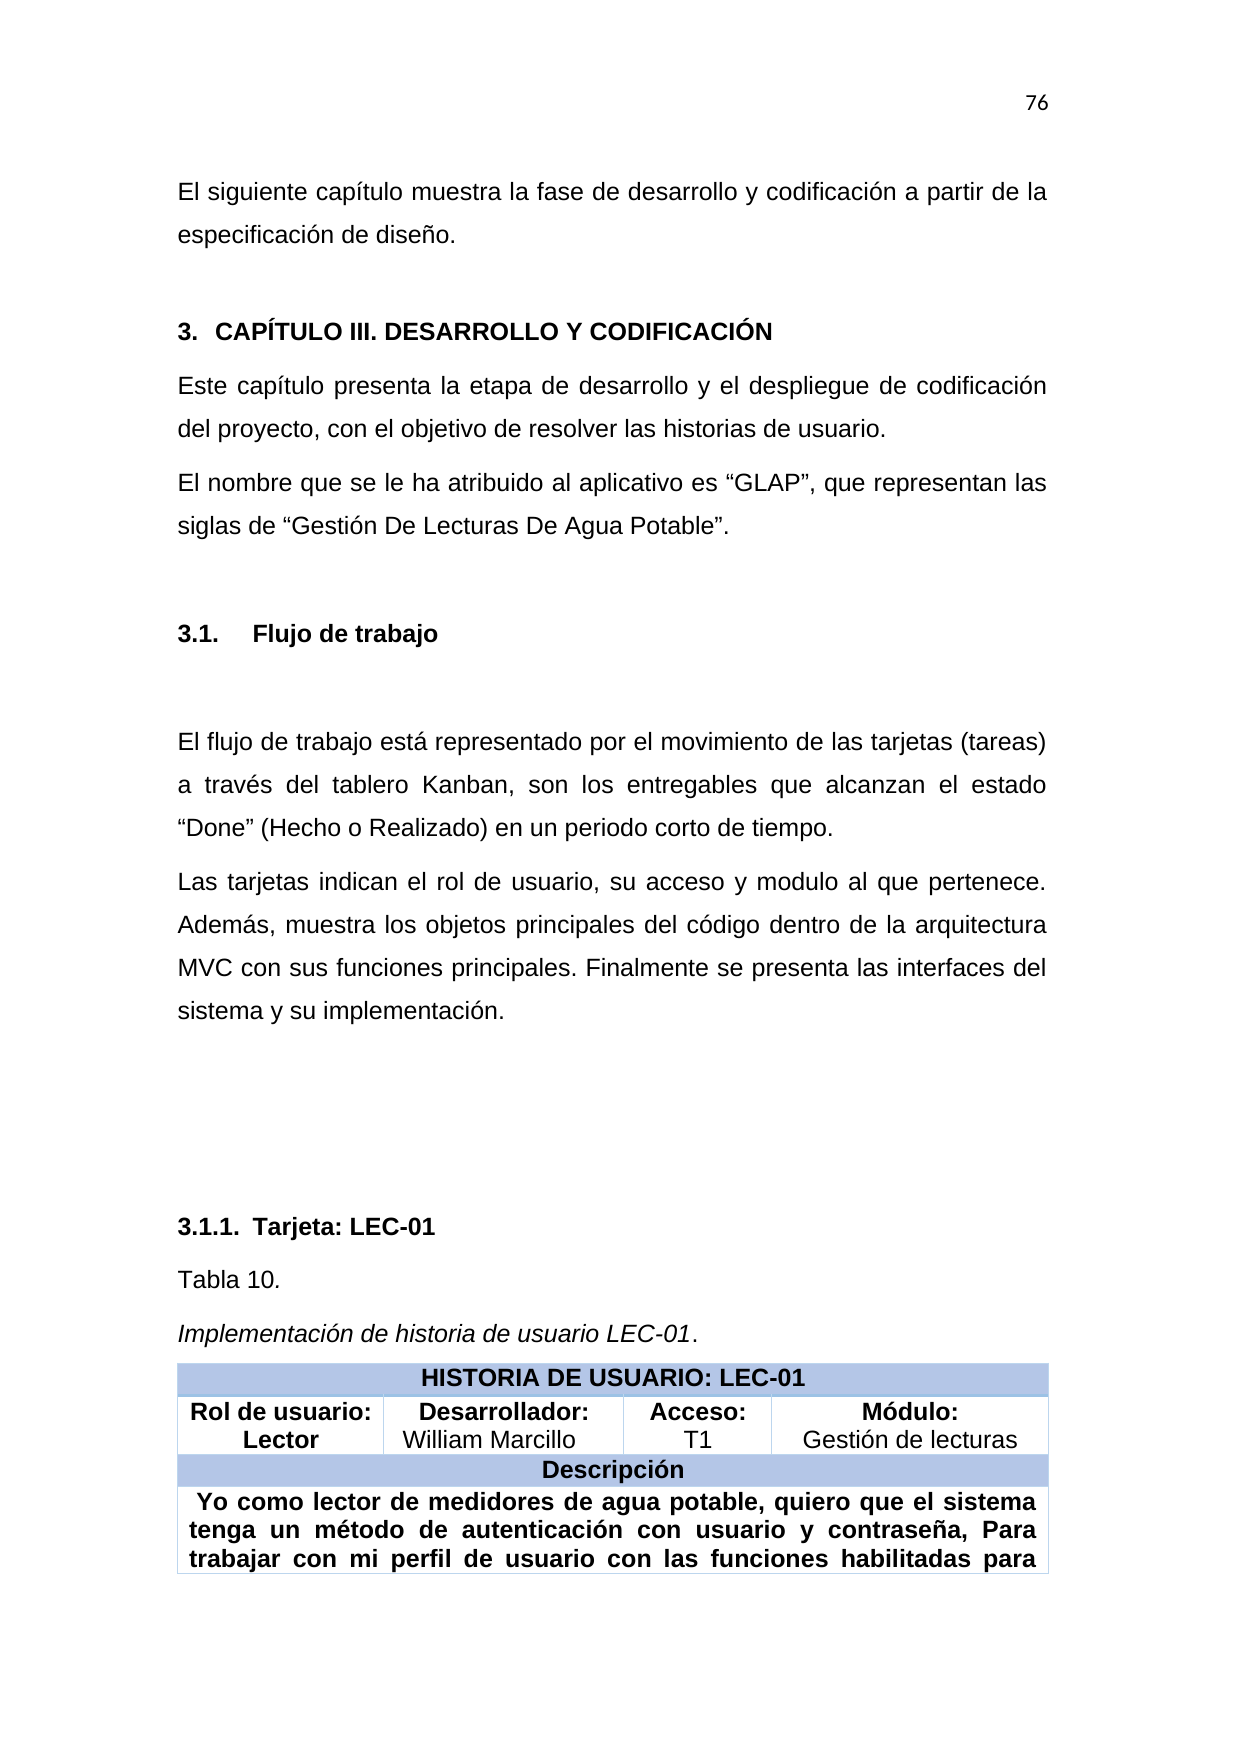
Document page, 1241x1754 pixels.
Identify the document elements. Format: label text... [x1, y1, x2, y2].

table_cell Descripción [178, 1455, 1048, 1486]
subtitle El nombre que se le ha atribuido al aplicativo es “GLAP”, que representan las siglas de “Gestión De Lecturas De Agua Potable”. [177, 468, 1048, 540]
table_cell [178, 1487, 1048, 1573]
subtitle El siguiente capítulo muestra la fase de desarrollo y codificación a partir de la especificación de diseño. [177, 177, 1048, 249]
subtitle El flujo de trabajo está representado por el movimiento de las tarjetas (tareas) a través del tablero Kanban, son los entregables que alcanzan el estado “Done” (Hecho o Realizado) en un periodo corto de tiempo. [177, 727, 1048, 842]
subtitle Tabla 10. [177, 1265, 968, 1294]
table_header HISTORIA DE USUARIO: LEC-01 [178, 1364, 1048, 1394]
subtitle Este capítulo presenta la etapa de desarrollo y el despliegue de codificación del proyecto, con el objetivo de resolver las historias de usuario. [177, 371, 1048, 443]
subtitle Las tarjetas indican el rol de usuario, su acceso y modulo al que pertenece. Además, muestra los objetos principales del código dentro de la arquitectura MVC con sus funciones principales. Finalmente se presenta las interfaces del sistema y su implementación. [177, 867, 1048, 1025]
subtitle Implementación de historia de usuario LEC-01. [177, 1319, 968, 1348]
table_cell Rol de usuario: Lector [178, 1397, 383, 1454]
table_cell Desarrollador: William Marcillo [384, 1397, 623, 1454]
subtitle Tarjeta: LEC-01 [177, 1212, 968, 1240]
table_cell Módulo: Gestión de lecturas [772, 1397, 1048, 1454]
subtitle CAPÍTULO III. DESARROLLO Y CODIFICACIÓN [177, 317, 1048, 346]
table_cell Acceso: T1 [624, 1397, 771, 1454]
subtitle Flujo de trabajo [177, 619, 1048, 648]
